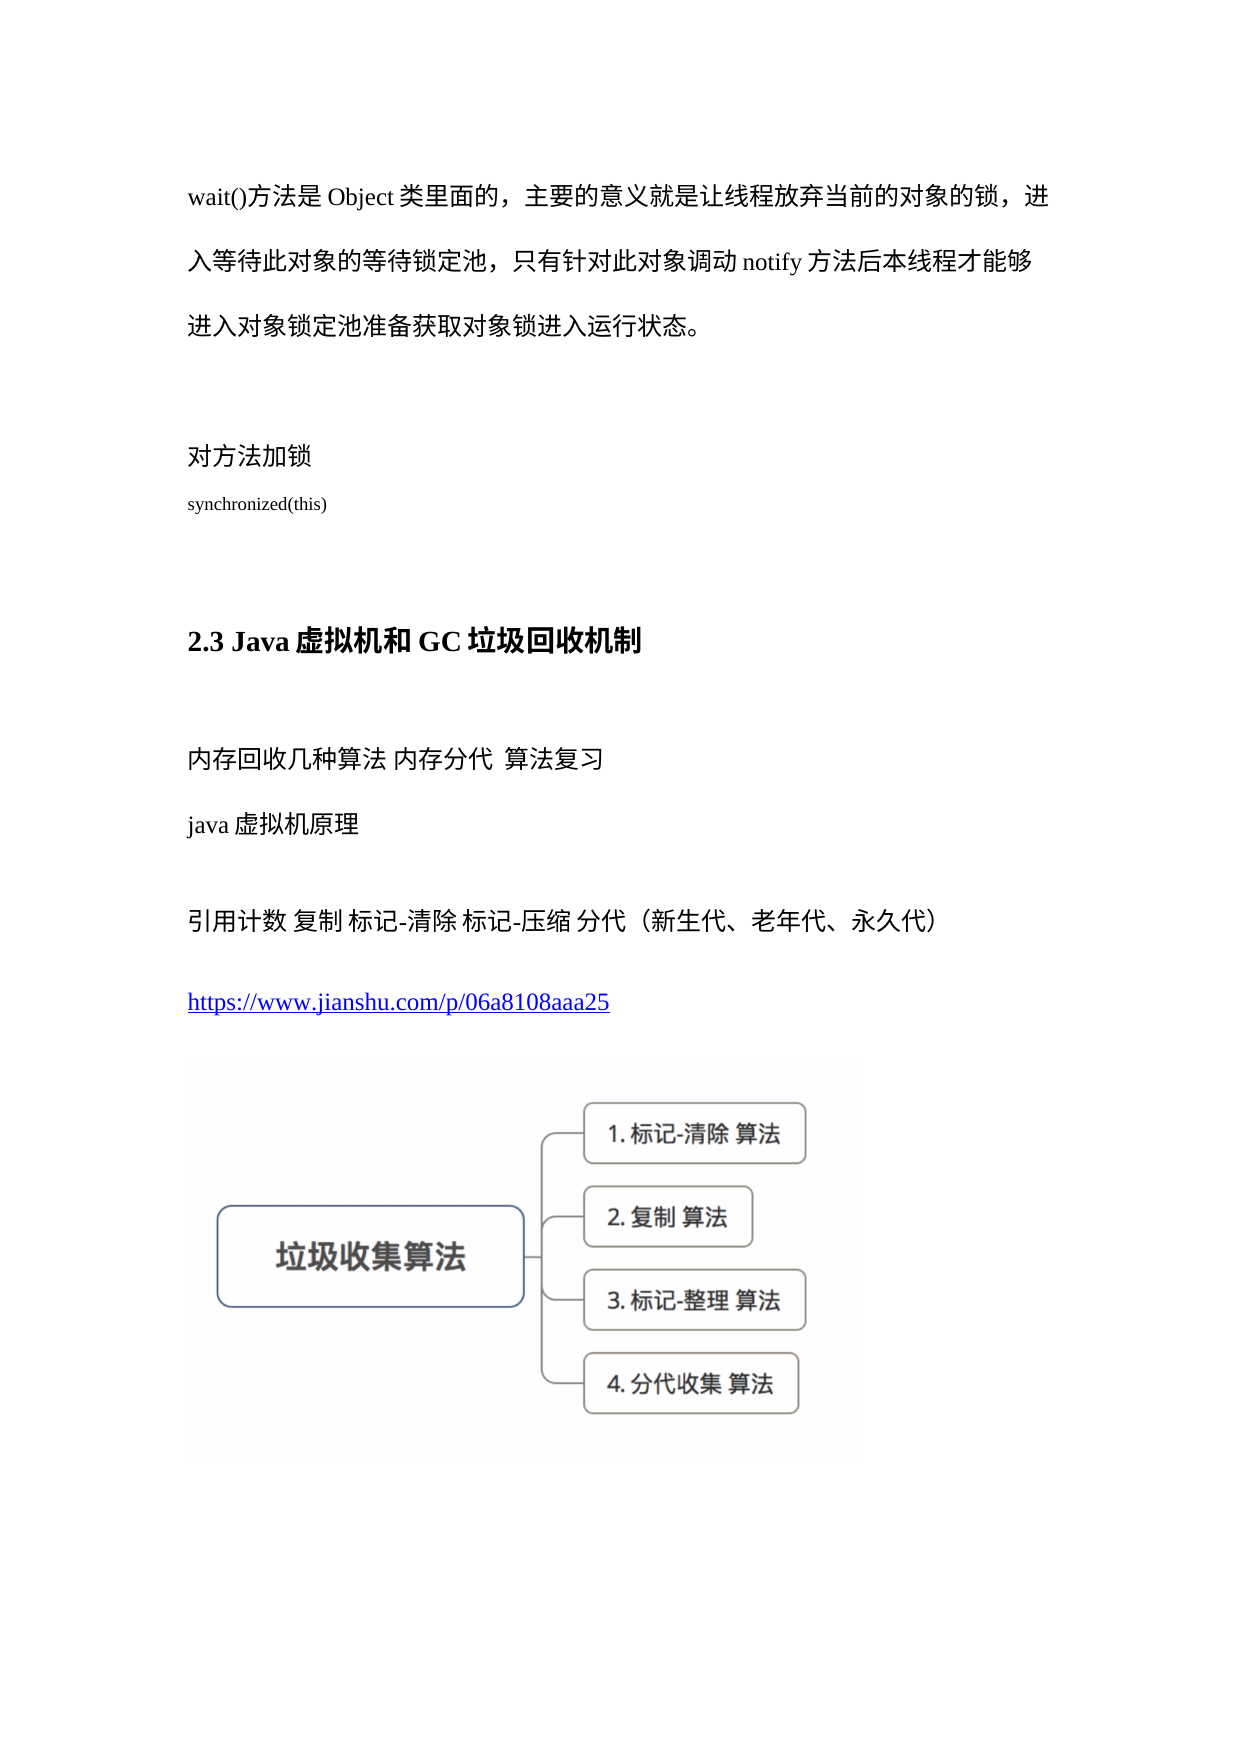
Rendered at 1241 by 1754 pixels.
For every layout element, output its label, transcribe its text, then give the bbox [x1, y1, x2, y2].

text synchronized(this) [187, 487, 1053, 519]
subtitle 2.3 Java虚拟机和GC垃圾回收机制 [187, 606, 1053, 671]
text 对方法加锁 [187, 422, 1053, 487]
picture [187, 1061, 863, 1461]
text 引用计数 复制 标记-清除 标记-压缩 分代（新生代、老年代、永久代） [187, 887, 1053, 952]
text java虚拟机原理 [187, 790, 1053, 855]
text 内存回收几种算法 内存分代 算法复习 [187, 725, 1053, 790]
text https://www.jianshu.com/p/06a8108aaa25 [187, 985, 1053, 1017]
text wait()方法是Object类里面的，主要的意义就是让线程放弃当前的对象的锁，进入等待此对象的等待锁定池，只有针对此对象调动notify方法后本线程才能够进入对象锁定池准备获取对象锁进入运行状态。 [187, 162, 1053, 357]
